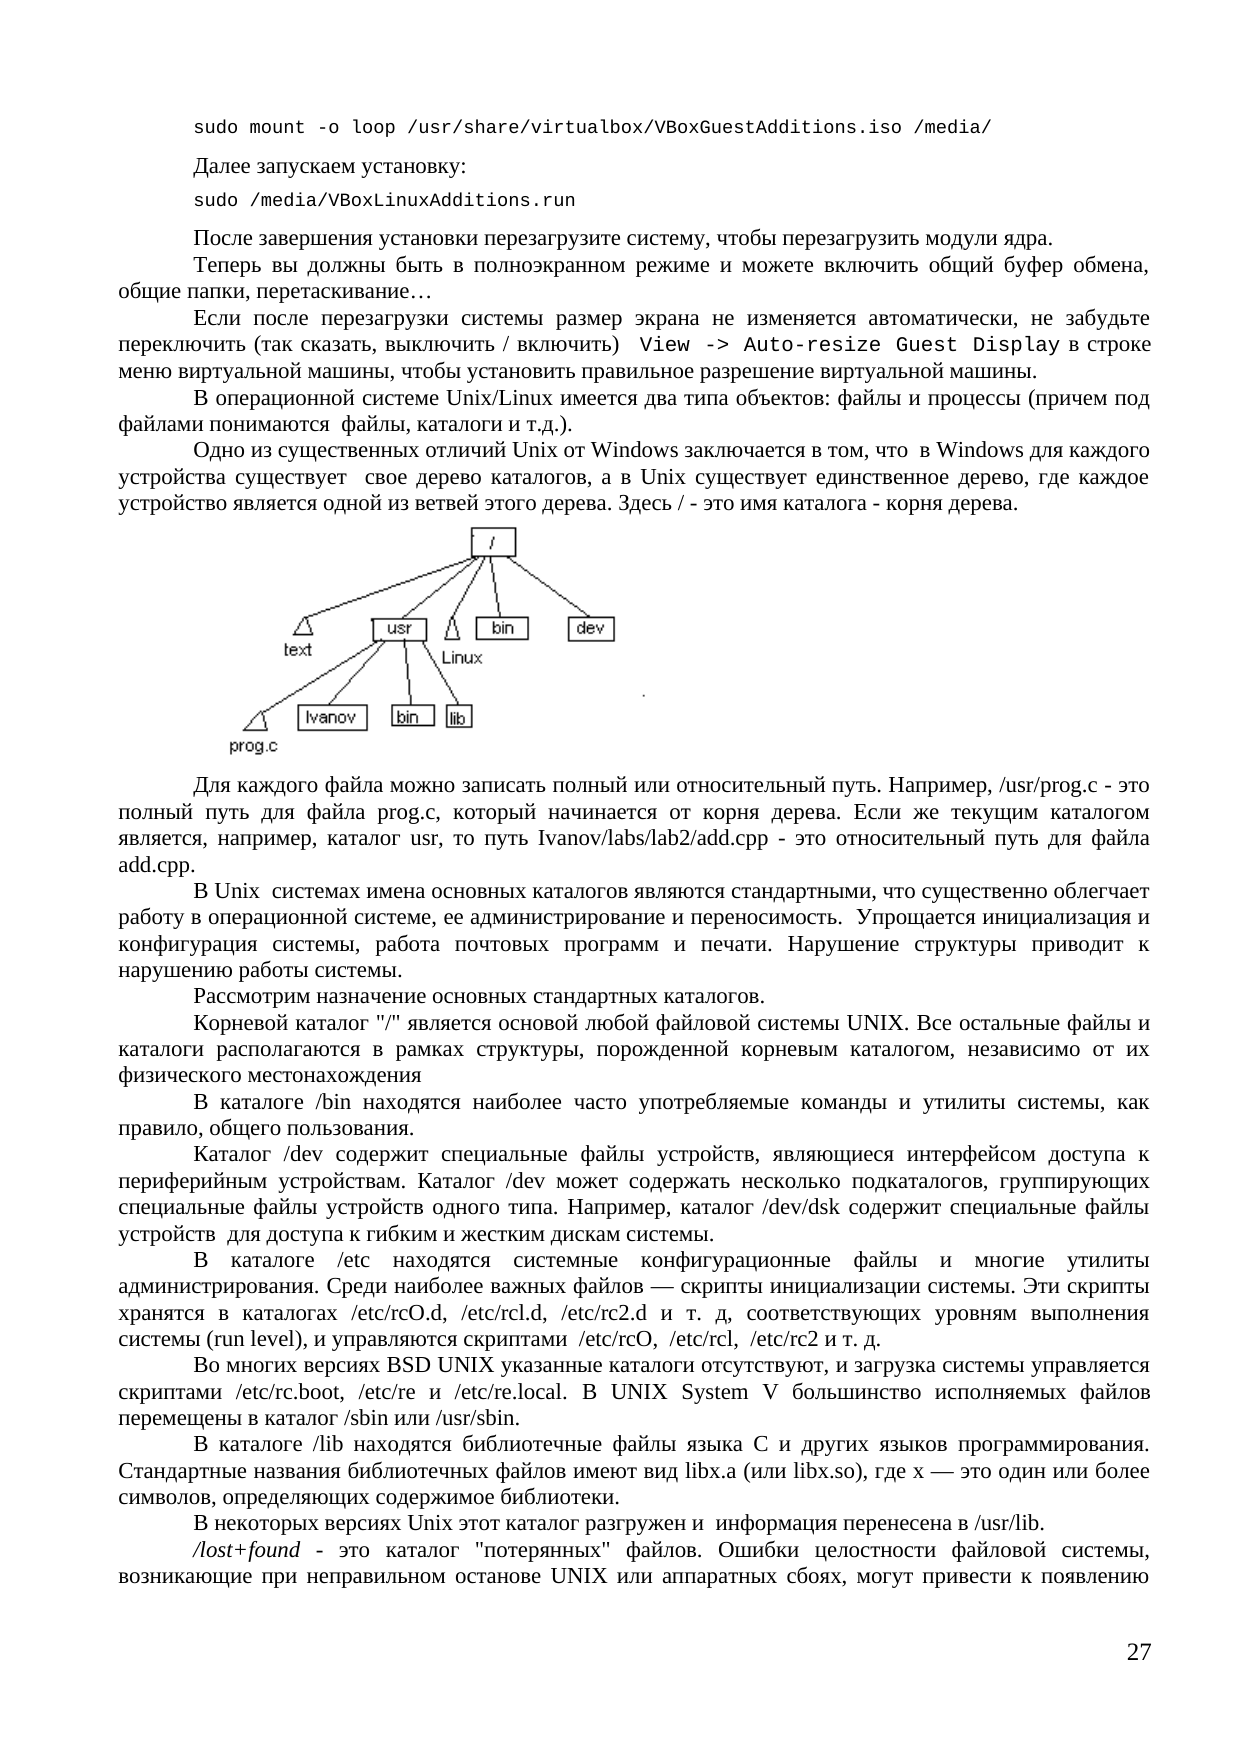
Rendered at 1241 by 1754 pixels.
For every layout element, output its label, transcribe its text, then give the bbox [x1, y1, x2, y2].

text В каталоге /bin находятся наиболее часто употребляемые команды и утилиты системы, как правило, общего пользования. [118, 1088, 1152, 1141]
text Теперь вы должны быть в полноэкранном режиме и можете включить общий буфер обмена, общие папки, перетаскивание… [118, 251, 1152, 303]
text Корневой каталог "/" является основой любой файловой системы UNIX. Все остальные файлы и каталоги располагаются в рамках структуры, порожденной корневым каталогом, независимо от их физического местонахождения [118, 1009, 1152, 1088]
text После завершения установки перезагрузите систему, чтобы перезагрузить модули ядра. [118, 224, 1152, 251]
text Рассмотрим назначение основных стандартных каталогов. [118, 982, 1152, 1009]
text В операционной системе Unix/Linux имеется два типа объектов: файлы и процессы (причем под файлами понимаются файлы, каталоги и т.д.). [118, 384, 1152, 437]
text В Unix системах имена основных каталогов являются стандартными, что существенно облегчает работу в операционной системе, ее администрирование и переносимость. Упрощается инициализация и конфигурация системы, работа почтовых программ и печати. Нарушение структуры приводит к нарушению работы системы. [118, 877, 1152, 982]
text В некоторых версиях Unix этот каталог разгружен и информация перенесена в /usr/lib. [118, 1509, 1152, 1536]
picture [193, 515, 723, 772]
text sudo /media/VBoxLinuxAdditions.run [118, 191, 1152, 212]
text sudo mount -o loop /usr/share/virtualbox/VBoxGuestAdditions.iso /media/ [118, 118, 1152, 139]
text Во многих версиях BSD UNIX указанные каталоги отсутствуют, и загрузка системы управляется скриптами /etc/rc.boot, /etc/re и /etc/re.local. В UNIX System V большинство исполняемых файлов перемещены в каталог /sbin или /usr/sbin. [118, 1351, 1152, 1430]
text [118, 1536, 1152, 1588]
text В каталоге /etc находятся системные конфигурационные файлы и многие утилиты администрирования. Среди наиболее важных файлов — скрипты инициализации системы. Эти скрипты хранятся в каталогах /etc/rcO.d, /etc/rcl.d, /etc/rc2.d и т. д, соответствующих уровням выполнения системы (run level), и управляются скриптами /etc/rcO, /etc/rcl, /etc/rc2 и т. д. [118, 1246, 1152, 1351]
text Далее запускаем установку: [118, 152, 1152, 178]
text Если после перезагрузки системы размер экрана не изменяется автоматически, не забудьте переключить (так сказать, выключить / включить) View -> Auto-resize Guest Display в строке меню виртуальной машины, чтобы установить правильное разрешение виртуальной машины. [118, 303, 1152, 384]
text Каталог /dev содержит специальные файлы устройств, являющиеся интерфейсом доступа к периферийным устройствам. Каталог /dev может содержать несколько подкаталогов, группирующих специальные файлы устройств одного типа. Например, каталог /dev/dsk содержит специальные файлы устройств для доступа к гибким и жестким дискам системы. [118, 1141, 1152, 1246]
text Для каждого файла можно записать полный или относительный путь. Например, /usr/prog.c - это полный путь для файла prog.c, который начинается от корня дерева. Если же текущим каталогом является, например, каталог usr, то путь Ivanov/labs/lab2/add.cpp - это относительный путь для файла add.cpp. [118, 772, 1152, 877]
text Одно из существенных отличий Unix от Windows заключается в том, что в Windows для каждого устройства существует свое дерево каталогов, а в Unix существует единственное дерево, где каждое устройство является одной из ветвей этого дерева. Здесь / - это имя каталога - корня дерева. [118, 437, 1152, 516]
text В каталоге /lib находятся библиотечные файлы языка С и других языков программирования. Стандартные названия библиотечных файлов имеют вид libx.а (или libx.so), где х — это один или более символов, определяющих содержимое библиотеки. [118, 1430, 1152, 1509]
